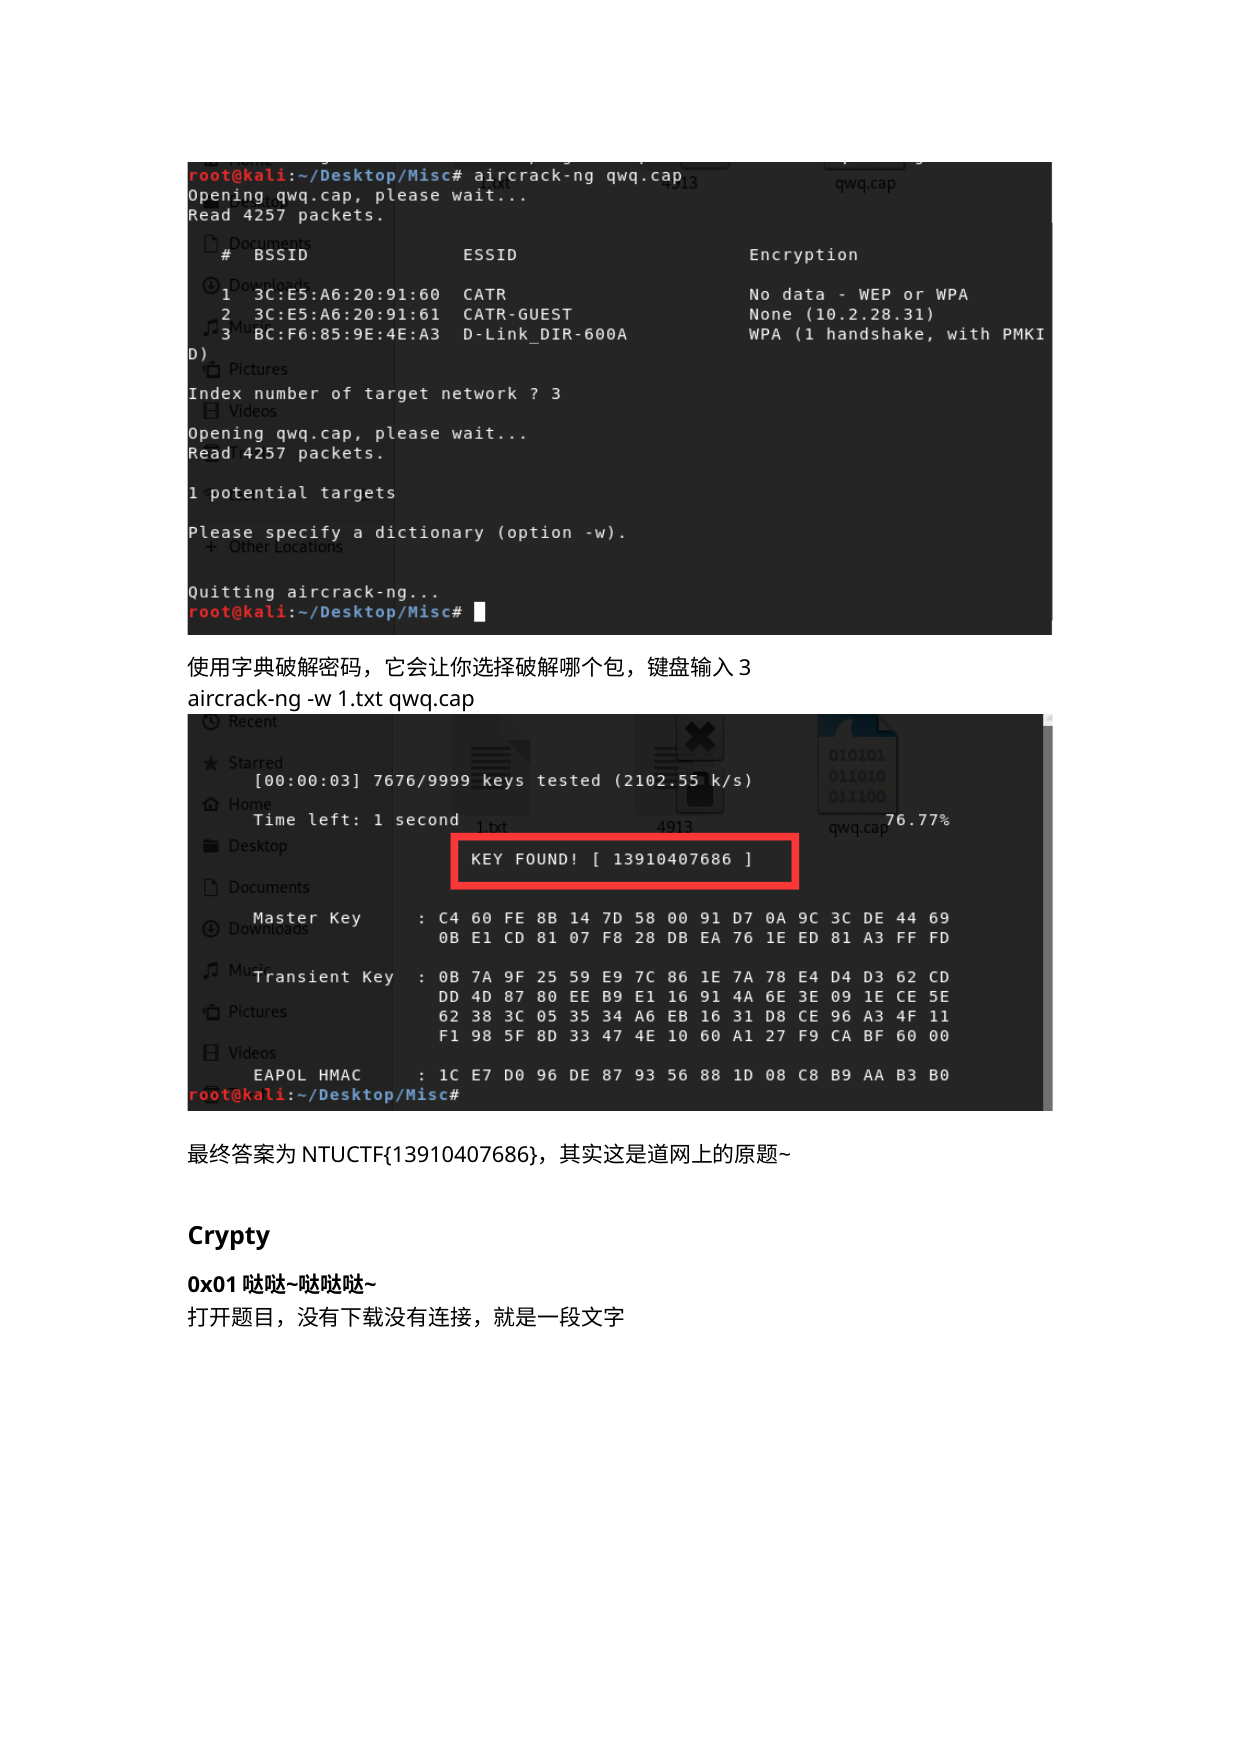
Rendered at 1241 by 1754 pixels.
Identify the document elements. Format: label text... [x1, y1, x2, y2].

picture [187, 714, 1053, 1111]
text 最终答案为NTUCTF{13910407686}，其实这是道网上的原题~ [187, 1137, 1053, 1169]
text 打开题目，没有下载没有连接，就是一段文字 [187, 1299, 1053, 1332]
text aircrack-ng -w 1.txt qwq.cap [187, 682, 1053, 714]
picture [187, 162, 1053, 635]
text 使用字典破解密码，它会让你选择破解哪个包，键盘输入3 [187, 649, 1053, 682]
text 0x01哒哒~哒哒哒~ [187, 1267, 1053, 1299]
text Crypty [187, 1202, 1053, 1267]
